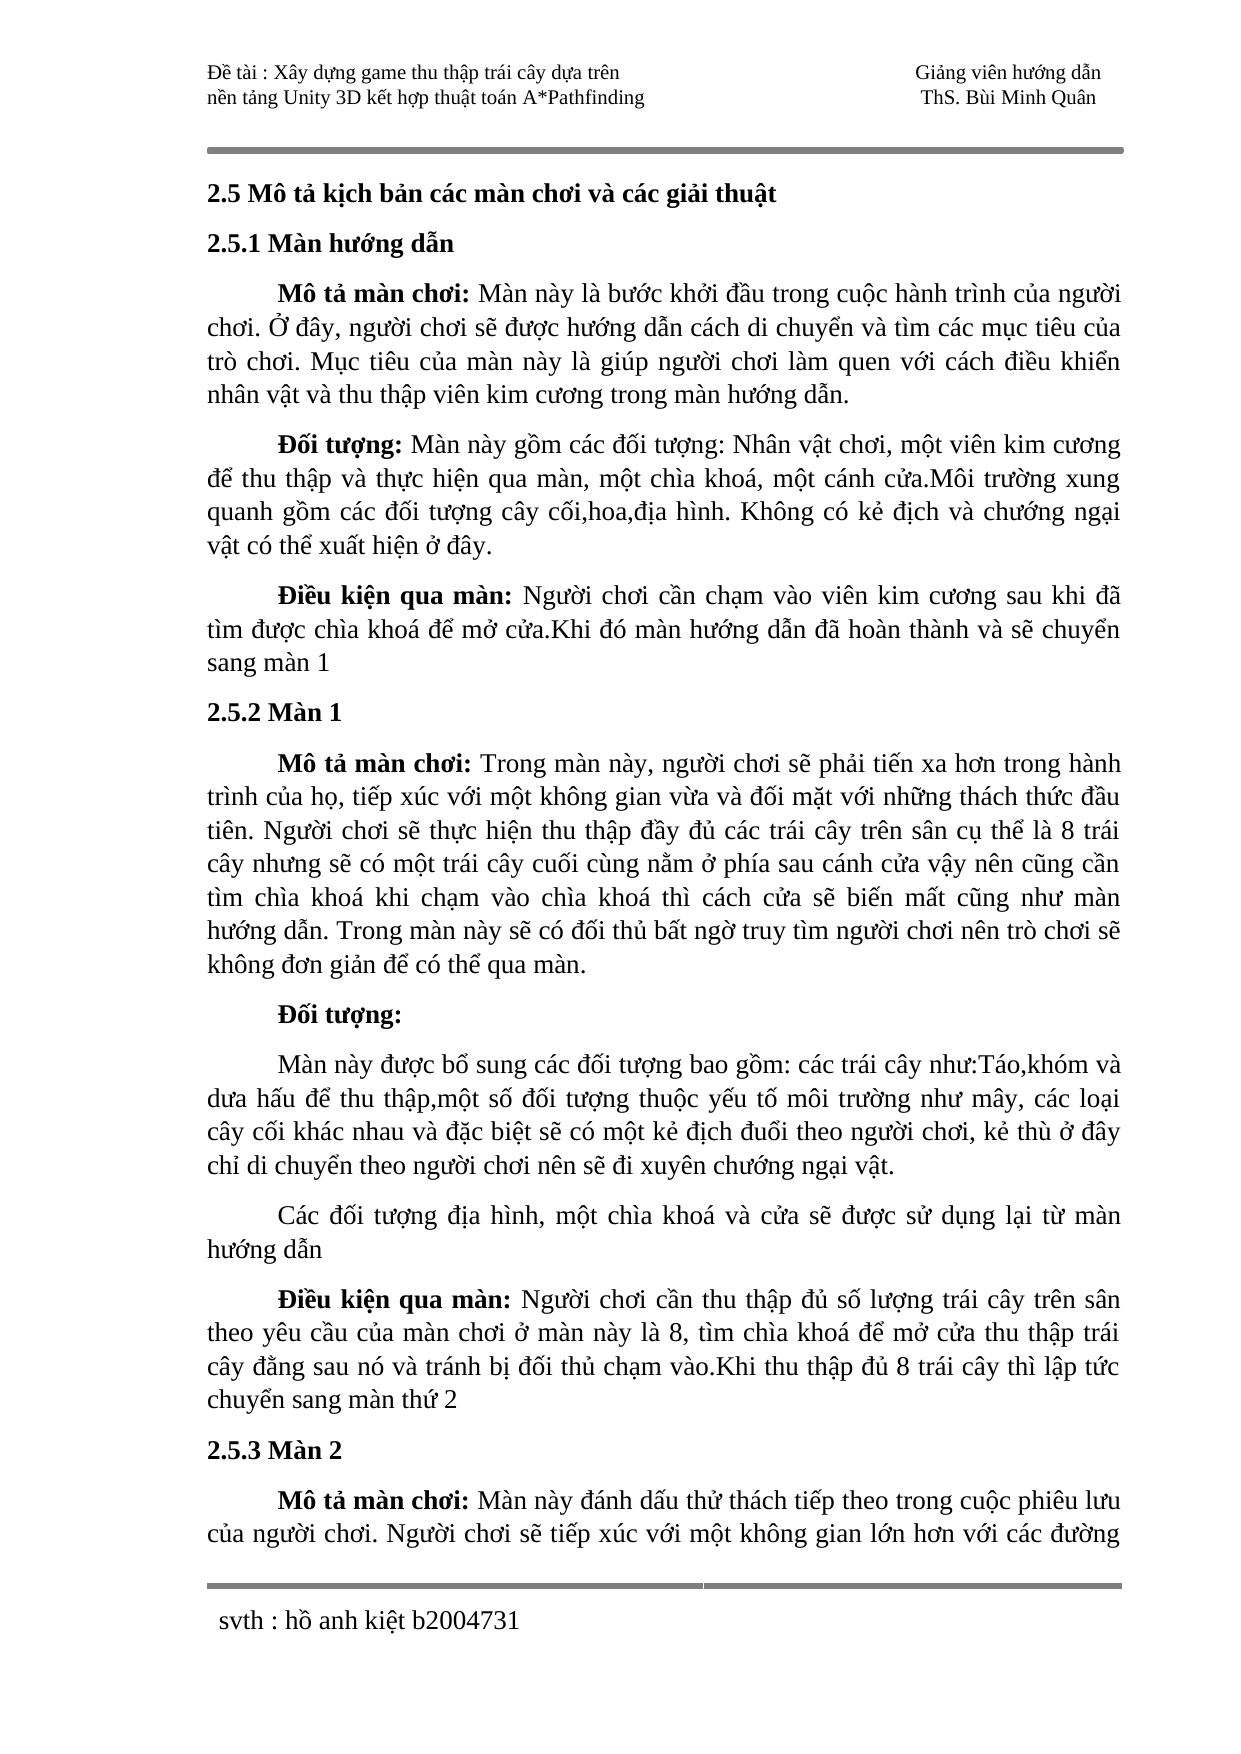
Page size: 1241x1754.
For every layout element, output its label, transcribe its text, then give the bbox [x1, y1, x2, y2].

subtitle 2.5 Mô tả kịch bản các màn chơi và các giải thuật [207, 177, 1122, 208]
text Điều kiện qua màn: Người chơi cần thu thập đủ số lượng trái cây trên sân theo yêu cầu của màn chơi ở màn này là 8, tìm chìa khoá để mở cửa thu thập trái cây đằng sau nó và tránh bị đối thủ chạm vào.Khi thu thập đủ 8 trái cây thì lập tức chuyển sang màn thứ 2 [207, 1283, 1122, 1415]
text Đối tượng: [207, 998, 1122, 1029]
text Màn này được bổ sung các đối tượng bao gồm: các trái cây như:Táo,khóm và dưa hấu để thu thập,một số đối tượng thuộc yếu tố môi trường như mây, các loại cây cối khác nhau và đặc biệt sẽ có một kẻ địch đuổi theo người chơi, kẻ thù ở đây chỉ di chuyển theo người chơi nên sẽ đi xuyên chướng ngại vật. [207, 1048, 1122, 1180]
text Các đối tượng địa hình, một chìa khoá và cửa sẽ được sử dụng lại từ màn hướng dẫn [207, 1199, 1122, 1264]
subtitle 2.5.2 Màn 1 [207, 697, 1122, 728]
text Điều kiện qua màn: Người chơi cần chạm vào viên kim cương sau khi đã tìm được chìa khoá để mở cửa.Khi đó màn hướng dẫn đã hoàn thành và sẽ chuyển sang màn 1 [207, 579, 1122, 677]
text Mô tả màn chơi: Màn này là bước khởi đầu trong cuộc hành trình của người chơi. Ở đây, người chơi sẽ được hướng dẫn cách di chuyển và tìm các mục tiêu của trò chơi. Mục tiêu của màn này là giúp người chơi làm quen với cách điều khiển nhân vật và thu thập viên kim cương trong màn hướng dẫn. [207, 278, 1122, 409]
text Mô tả màn chơi: Trong màn này, người chơi sẽ phải tiến xa hơn trong hành trình của họ, tiếp xúc với một không gian vừa và đối mặt với những thách thức đầu tiên. Người chơi sẽ thực hiện thu thập đầy đủ các trái cây trên sân cụ thể là 8 trái cây nhưng sẽ có một trái cây cuối cùng nằm ở phía sau cánh cửa vậy nên cũng cần tìm chìa khoá khi chạm vào chìa khoá thì cách cửa sẽ biến mất cũng như màn hướng dẫn. Trong màn này sẽ có đối thủ bất ngờ truy tìm người chơi nên trò chơi sẽ không đơn giản để có thể qua màn. [207, 747, 1122, 979]
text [207, 1484, 1122, 1549]
text Đối tượng: Màn này gồm các đối tượng: Nhân vật chơi, một viên kim cương để thu thập và thực hiện qua màn, một chìa khoá, một cánh cửa.Môi trường xung quanh gồm các đối tượng cây cối,hoa,địa hình. Không có kẻ địch và chướng ngại vật có thể xuất hiện ở đây. [207, 428, 1122, 560]
subtitle 2.5.3 Màn 2 [207, 1434, 1122, 1465]
subtitle 2.5.1 Màn hướng dẫn [207, 227, 1122, 258]
